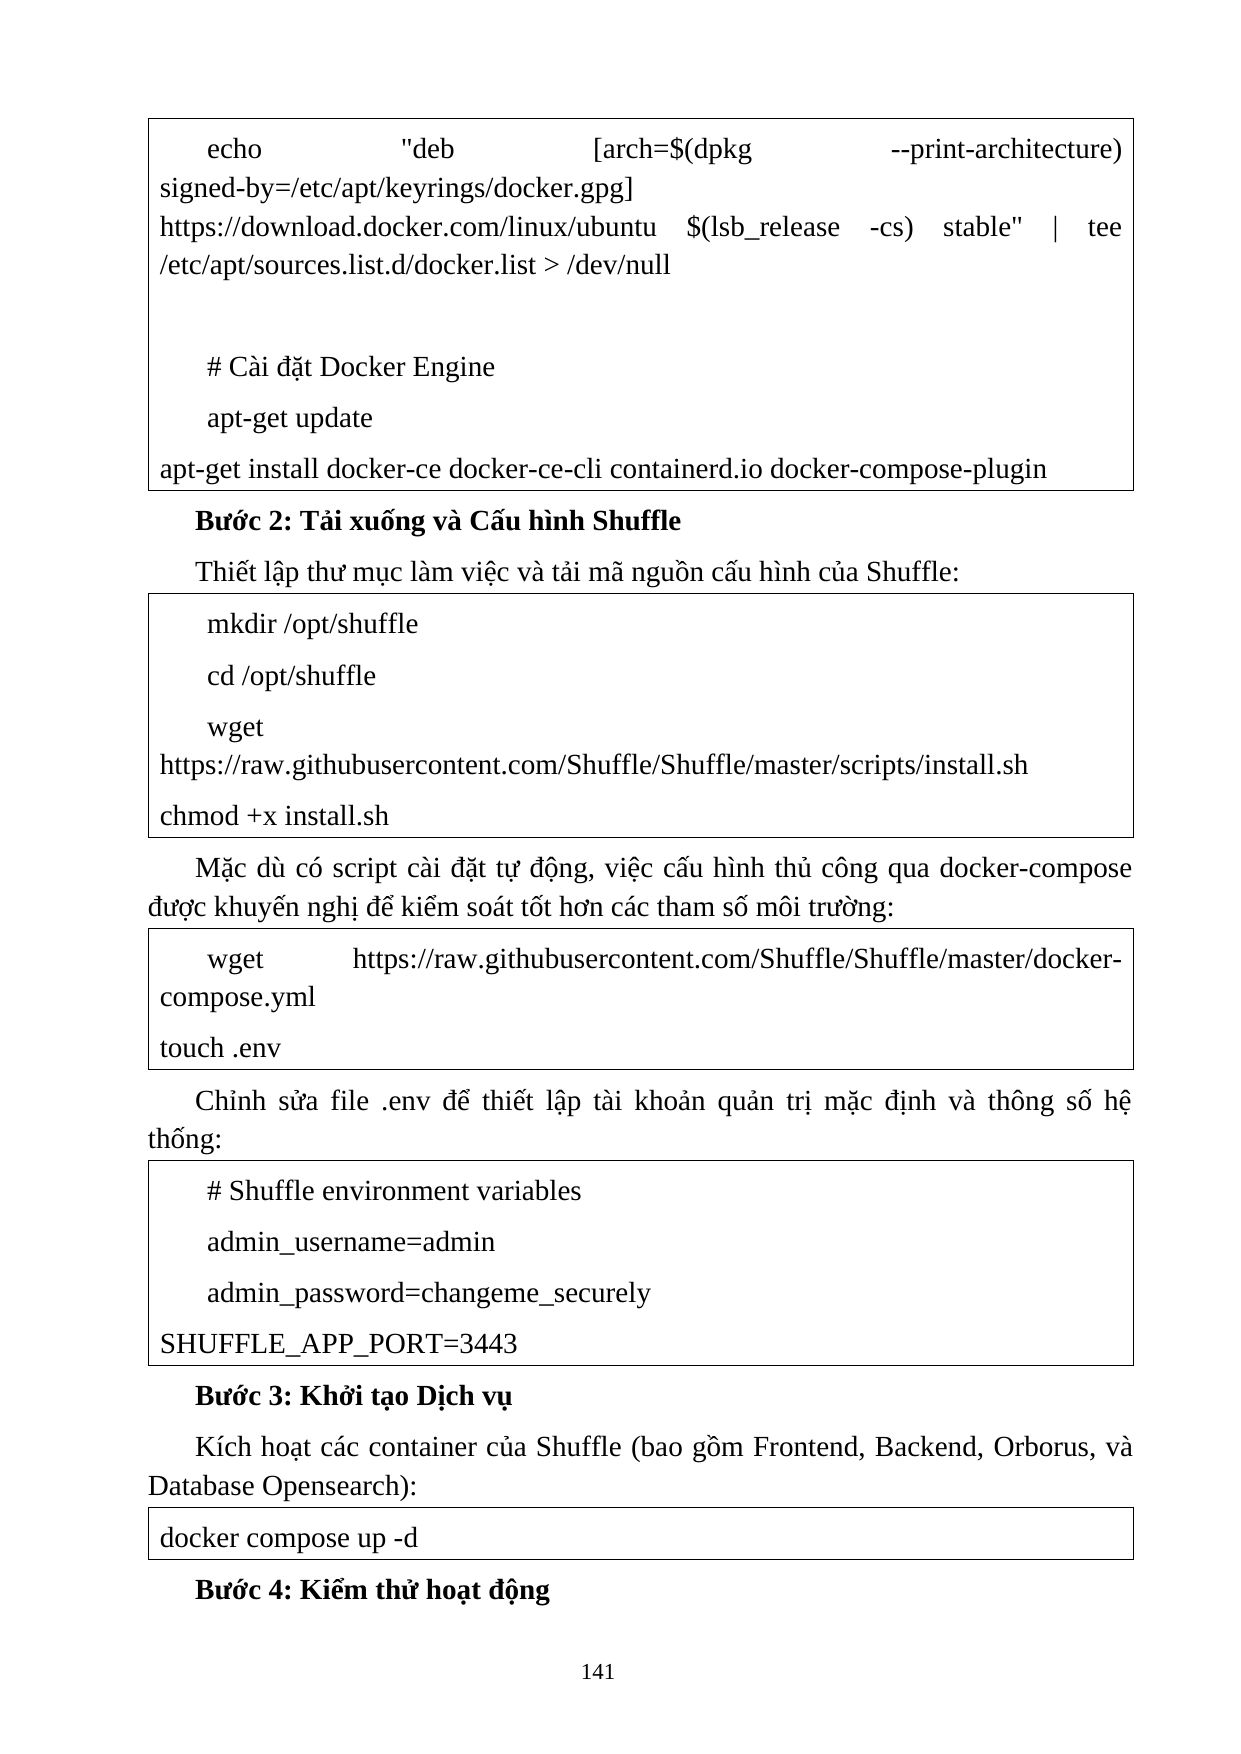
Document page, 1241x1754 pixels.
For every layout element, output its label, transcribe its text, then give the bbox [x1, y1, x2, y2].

text Bước 3: Khởi tạo Dịch vụ [148, 1378, 1134, 1412]
text Chỉnh sửa file .env để thiết lập tài khoản quản trị mặc định và thông số hệ thống: [148, 1083, 1134, 1155]
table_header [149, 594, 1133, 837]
text Mặc dù có script cài đặt tự động, việc cấu hình thủ công qua docker-compose được khuyến nghị để kiểm soát tốt hơn các tham số môi trường: [148, 850, 1134, 922]
text Thiết lập thư mục làm việc và tải mã nguồn cấu hình của Shuffle: [148, 554, 1134, 588]
text Bước 4: Kiểm thử hoạt động [148, 1572, 1134, 1606]
text Kích hoạt các container của Shuffle (bao gồm Frontend, Backend, Orborus, và Database Opensearch): [148, 1429, 1134, 1502]
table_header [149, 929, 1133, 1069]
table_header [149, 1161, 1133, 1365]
text Bước 2: Tải xuống và Cấu hình Shuffle [148, 503, 1134, 537]
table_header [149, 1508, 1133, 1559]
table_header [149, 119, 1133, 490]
